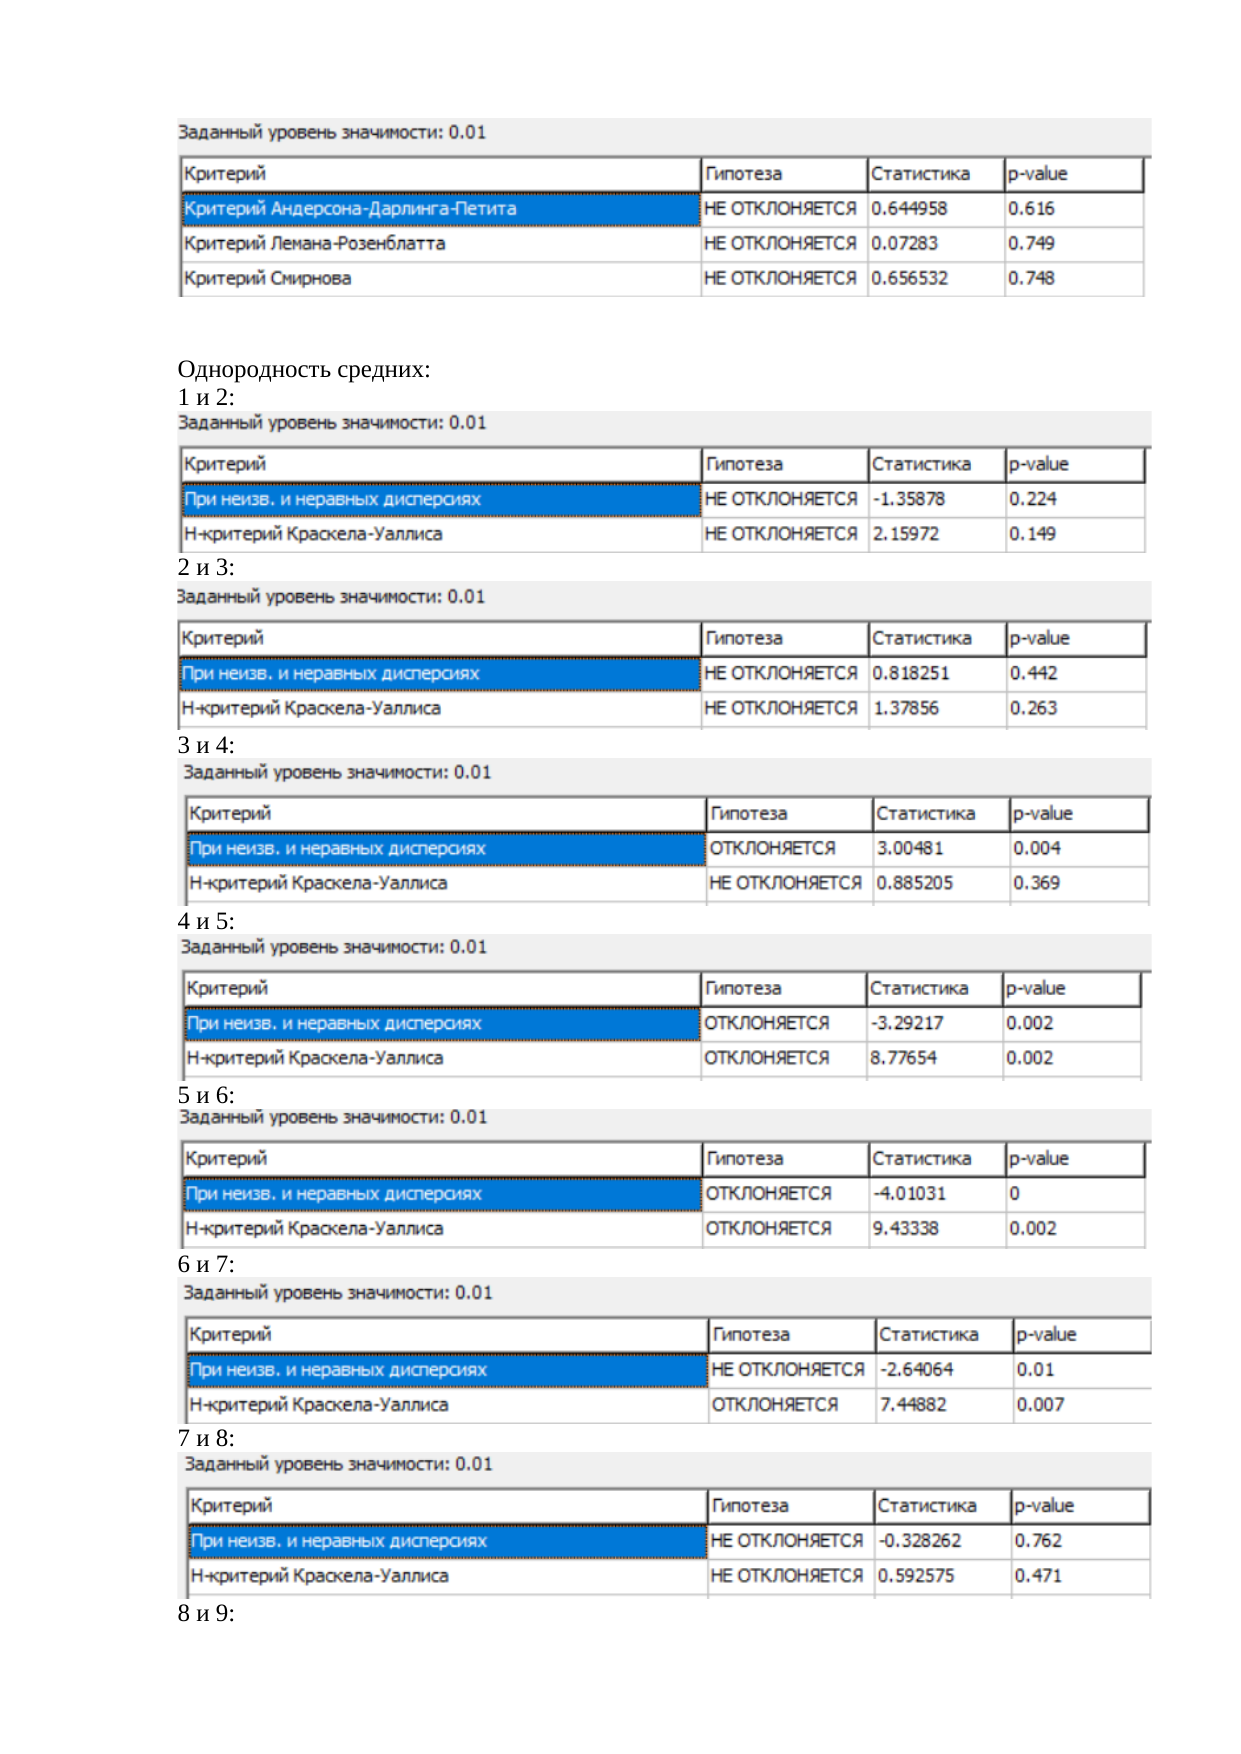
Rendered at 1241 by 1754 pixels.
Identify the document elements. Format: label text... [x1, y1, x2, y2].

picture [177, 1109, 1152, 1249]
text 2 и 3: [177, 553, 1152, 581]
picture [177, 934, 1152, 1081]
text 5 и 6: [177, 1081, 1152, 1109]
text 8 и 9: [177, 1599, 1152, 1627]
picture [177, 1452, 1152, 1599]
picture [177, 411, 1152, 553]
picture [177, 1277, 1152, 1424]
picture [177, 758, 1152, 906]
picture [177, 581, 1152, 730]
text 1 и 2: [177, 382, 1152, 411]
text 3 и 4: [177, 730, 1152, 758]
text 4 и 5: [177, 906, 1152, 934]
text 6 и 7: [177, 1249, 1152, 1277]
text Однородность средних: [177, 354, 1152, 382]
picture [177, 118, 1152, 297]
text 7 и 8: [177, 1424, 1152, 1452]
